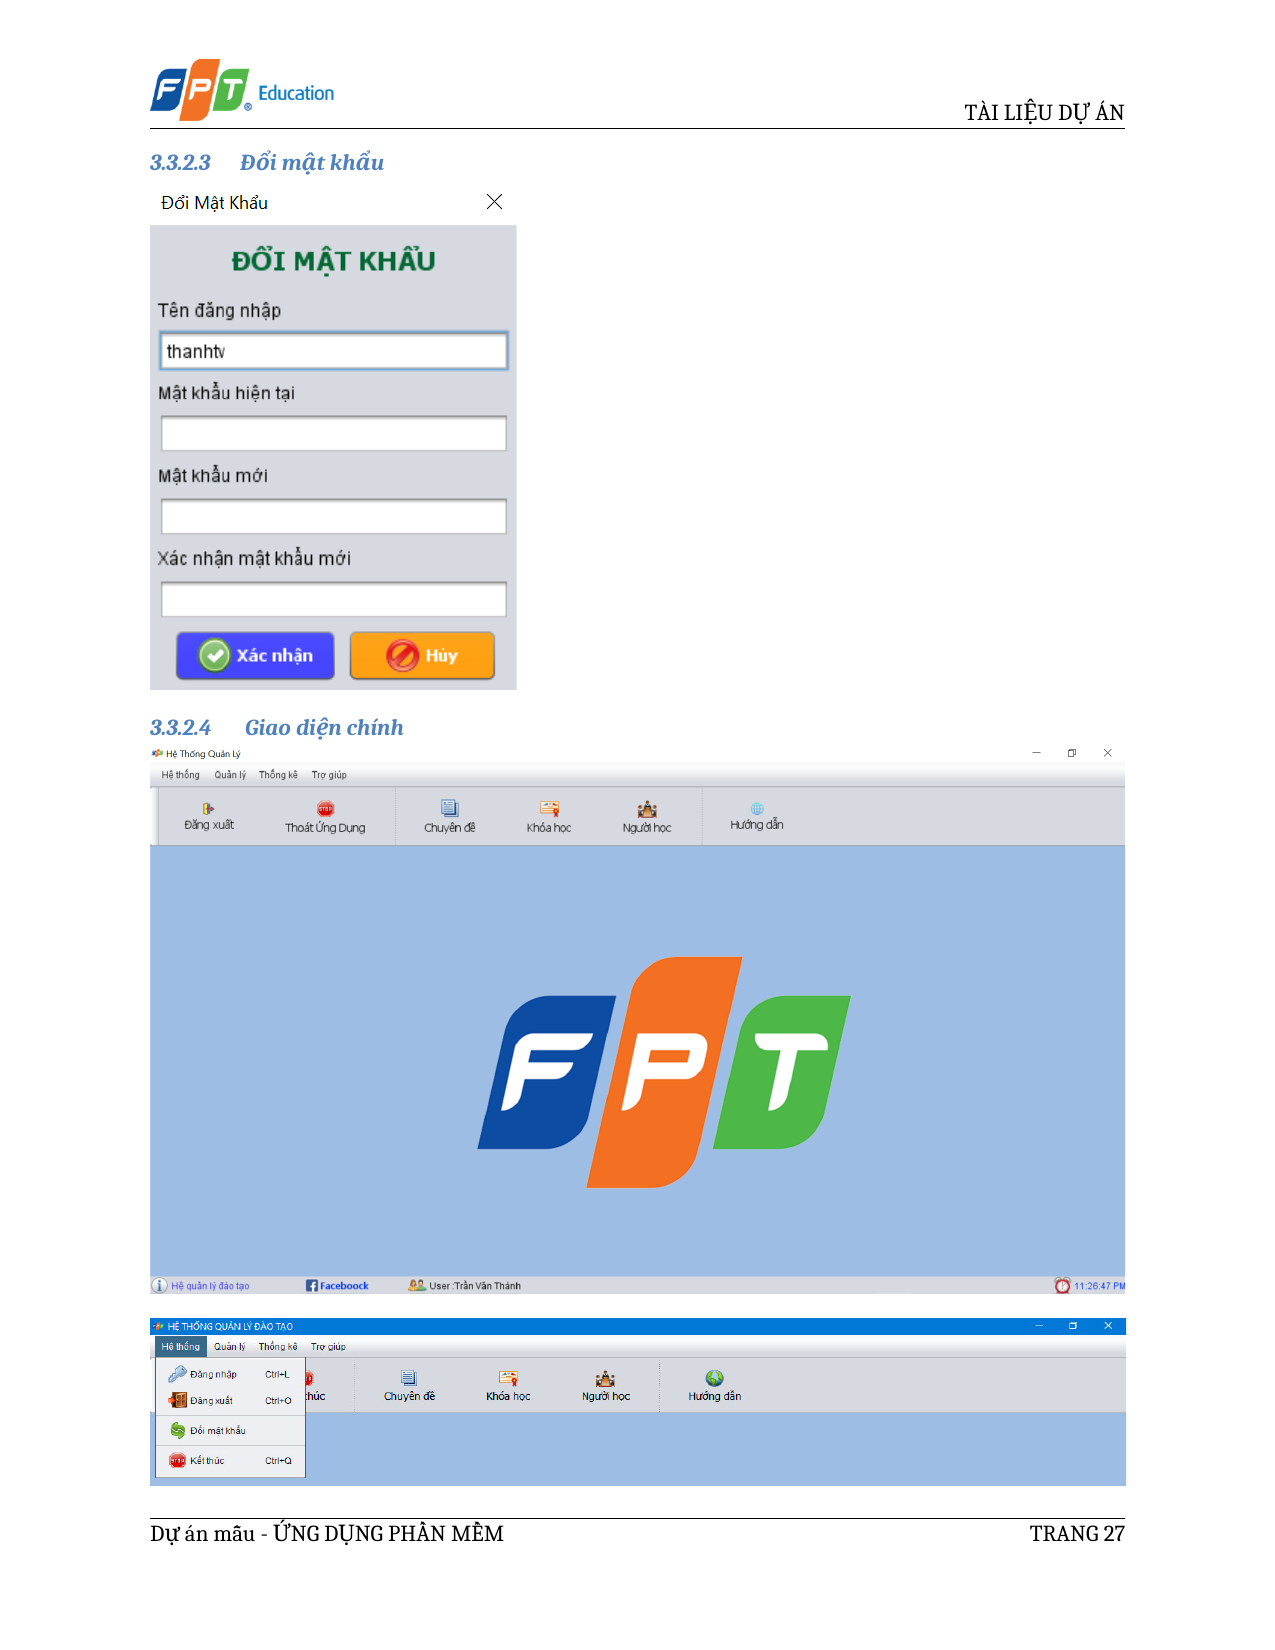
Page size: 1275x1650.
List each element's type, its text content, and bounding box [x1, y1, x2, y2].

picture [150, 745, 1125, 1294]
subtitle Giao diện chính [150, 715, 1125, 741]
picture [150, 1318, 1127, 1486]
picture [150, 180, 517, 690]
picture [150, 59, 336, 121]
subtitle Đổi mật khẩu [150, 150, 1125, 176]
